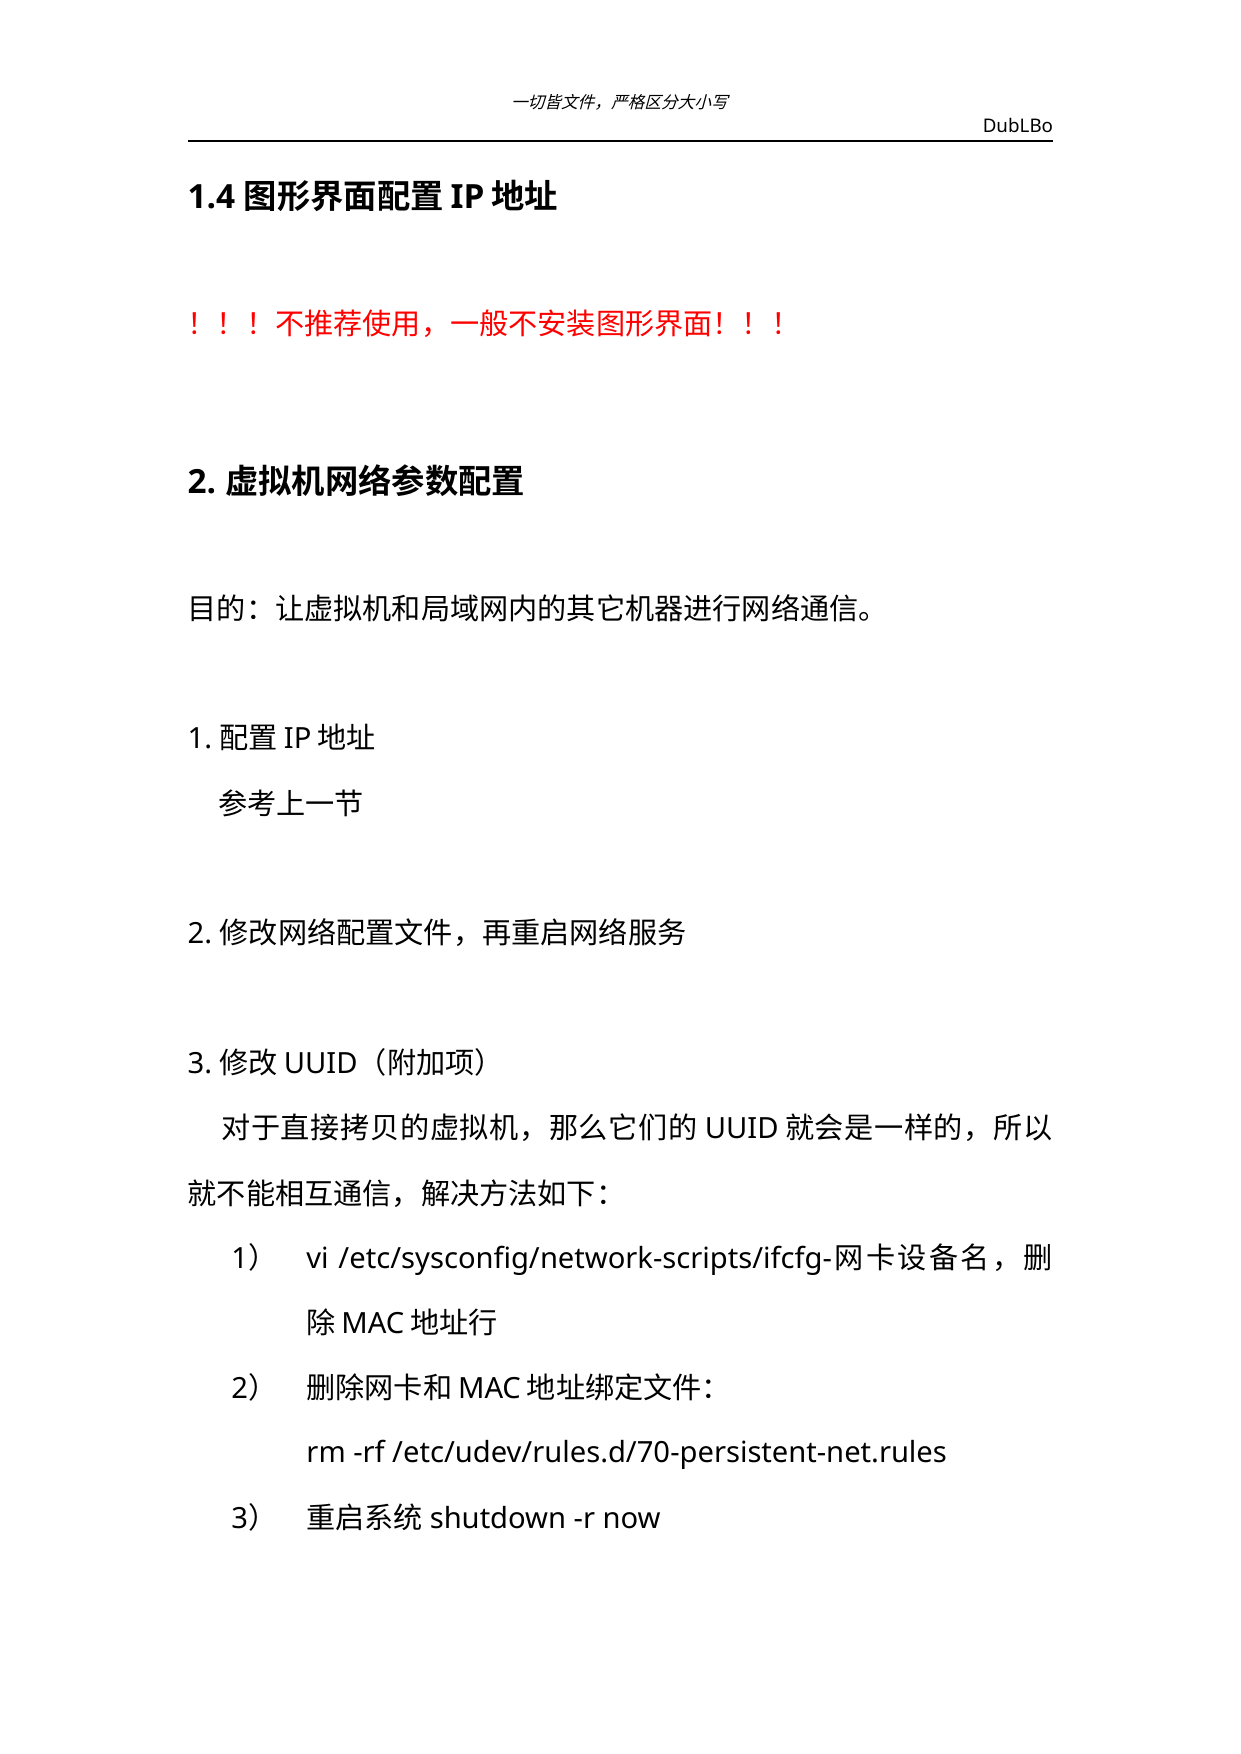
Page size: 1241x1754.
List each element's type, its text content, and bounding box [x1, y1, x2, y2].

text 目的：让虚拟机和局域网内的其它机器进行网络通信。 [187, 574, 1053, 639]
text 3. 修改UUID（附加项） [187, 1029, 1053, 1094]
text ！！！不推荐使用，一般不安装图形界面！！！ [187, 289, 1053, 354]
text 2. 修改网络配置文件，再重启网络服务 [187, 899, 1053, 964]
list rm -rf /etc/udev/rules.d/70-persistent-net.rules [306, 1419, 1053, 1484]
text 对于直接拷贝的虚拟机，那么它们的UUID就会是一样的，所以就不能相互通信，解决方法如下： [187, 1094, 1053, 1224]
list 删除网卡和MAC地址绑定文件： [231, 1354, 1053, 1419]
list vi /etc/sysconfig/network-scripts/ifcfg-网卡设备名，删除MAC地址行 [231, 1224, 1053, 1354]
text 1. 配置IP地址 [187, 704, 1053, 769]
subtitle 2. 虚拟机网络参数配置 [187, 446, 1053, 511]
subtitle 1.4 图形界面配置IP地址 [187, 162, 1053, 227]
text 参考上一节 [187, 769, 1053, 834]
list 重启系统 shutdown -r now [231, 1484, 1053, 1549]
